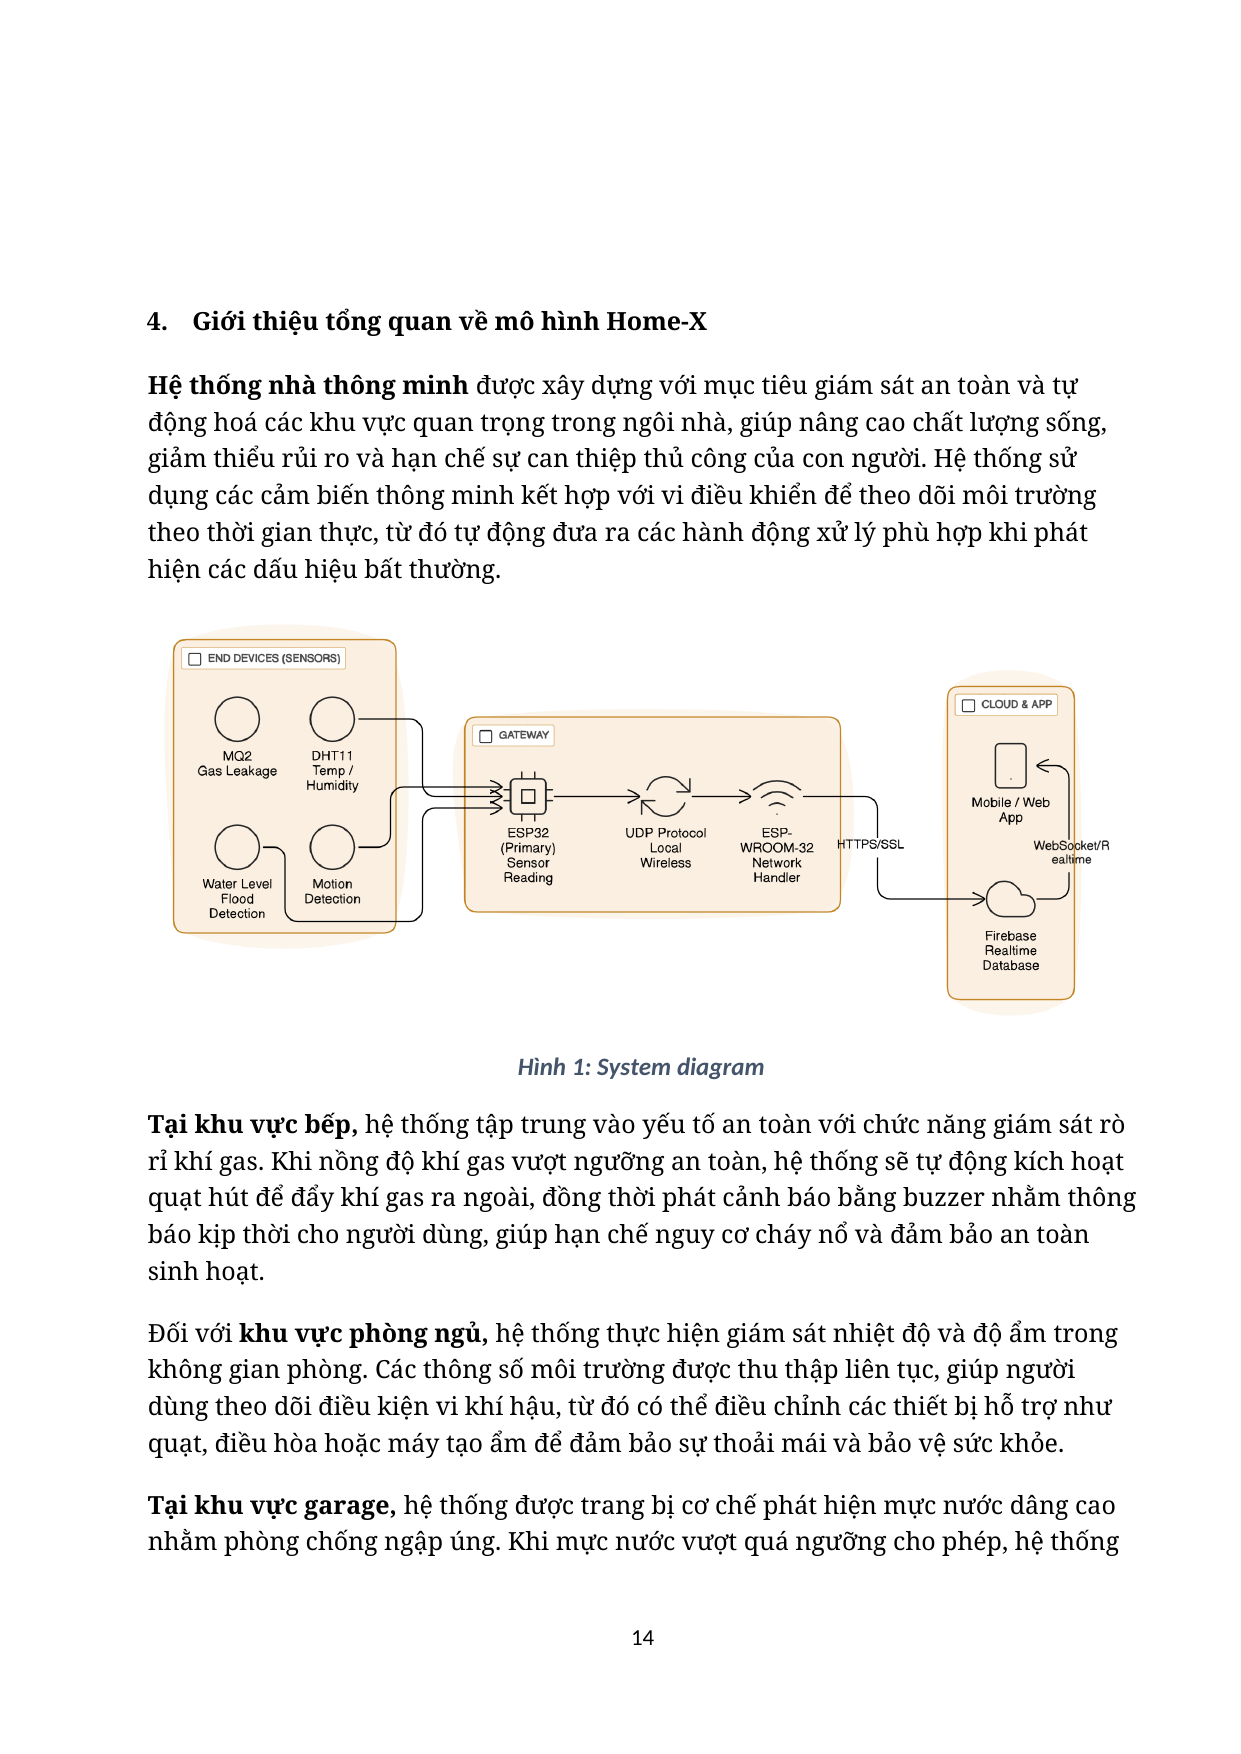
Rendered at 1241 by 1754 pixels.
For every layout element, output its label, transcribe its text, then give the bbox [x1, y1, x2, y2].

text Hệ thống nhà thông minh được xây dựng với mục tiêu giám sát an toàn và tự động hoá các khu vực quan trọng trong ngôi nhà, giúp nâng cao chất lượng sống, giảm thiểu rủi ro và hạn chế sự can thiệp thủ công của con người. Hệ thống sử dụng các cảm biến thông minh kết hợp với vi điều khiển để theo dõi môi trường theo thời gian thực, từ đó tự động đưa ra các hành động xử lý phù hợp khi phát hiện các dấu hiệu bất thường. [148, 368, 1137, 586]
text Tại khu vực bếp, hệ thống tập trung vào yếu tố an toàn với chức năng giám sát rò rỉ khí gas. Khi nồng độ khí gas vượt ngưỡng an toàn, hệ thống sẽ tự động kích hoạt quạt hút để đẩy khí gas ra ngoài, đồng thời phát cảnh báo bằng buzzer nhằm thông báo kịp thời cho người dùng, giúp hạn chế nguy cơ cháy nổ và đảm bảo an toàn sinh hoạt. [148, 1106, 1137, 1287]
list Giới thiệu tổng quan về mô hình Home-X [147, 303, 1137, 337]
text Đối với khu vực phòng ngủ, hệ thống thực hiện giám sát nhiệt độ và độ ẩm trong không gian phòng. Các thông số môi trường được thu thập liên tục, giúp người dùng theo dõi điều kiện vi khí hậu, từ đó có thể điều chỉnh các thiết bị hỗ trợ như quạt, điều hòa hoặc máy tạo ẩm để đảm bảo sự thoải mái và bảo vệ sức khỏe. [148, 1315, 1137, 1459]
text Hình 1: System diagram [148, 1051, 1137, 1081]
picture [147, 613, 1137, 1032]
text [148, 1487, 1137, 1558]
